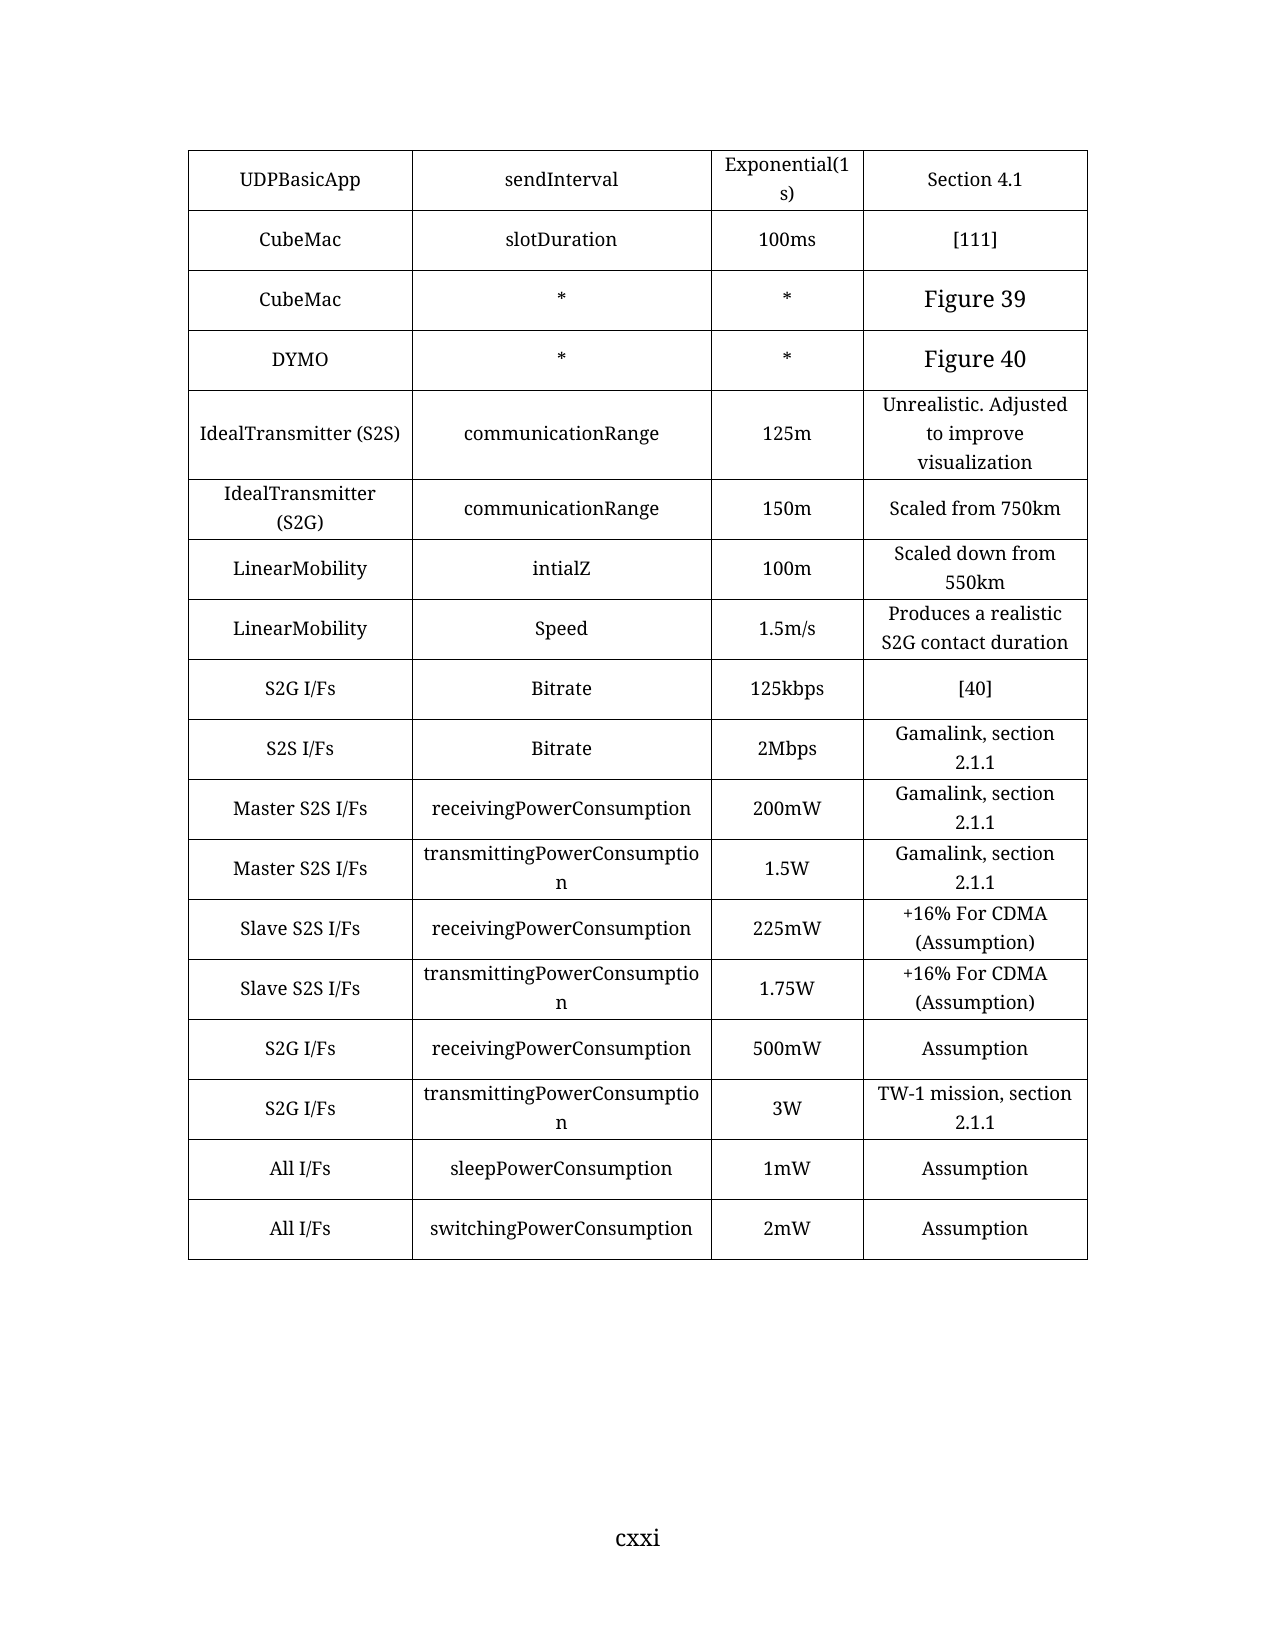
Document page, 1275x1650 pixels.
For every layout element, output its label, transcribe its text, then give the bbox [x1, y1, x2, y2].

table_cell Unrealistic. Adjusted to improve visualization [864, 391, 1087, 479]
table_cell Produces a realistic S2G contact duration [864, 600, 1087, 659]
table_cell intialZ [413, 540, 711, 599]
table_cell * [712, 331, 863, 390]
table_cell switchingPowerConsumption [413, 1200, 711, 1259]
table_cell Assumption [864, 1140, 1087, 1199]
table_cell Slave S2S I/Fs [189, 900, 412, 959]
table_cell * [712, 271, 863, 330]
table_cell S2G I/Fs [189, 1080, 412, 1139]
table_cell transmittingPowerConsumption [413, 840, 711, 899]
table_cell [40] [864, 660, 1087, 719]
table_cell transmittingPowerConsumption [413, 1080, 711, 1139]
table_cell S2G I/Fs [189, 660, 412, 719]
table_cell 125kbps [712, 660, 863, 719]
table_cell IdealTransmitter (S2S) [189, 391, 412, 479]
table_cell sendInterval [413, 151, 711, 210]
table_cell CubeMac [189, 211, 412, 270]
table_cell receivingPowerConsumption [413, 1020, 711, 1079]
table_cell Speed [413, 600, 711, 659]
table_cell [111] [864, 211, 1087, 270]
table_cell DYMO [189, 331, 412, 390]
table_cell LinearMobility [189, 600, 412, 659]
table_cell Scaled from 750km [864, 480, 1087, 539]
table_cell slotDuration [413, 211, 711, 270]
table_cell 225mW [712, 900, 863, 959]
table_cell * [413, 331, 711, 390]
table_cell Gamalink, section 2.1.1 [864, 780, 1087, 839]
table_cell Assumption [864, 1020, 1087, 1079]
table_cell UDPBasicApp [189, 151, 412, 210]
table_cell Master S2S I/Fs [189, 840, 412, 899]
table_cell 2Mbps [712, 720, 863, 779]
table_cell 125m [712, 391, 863, 479]
table_cell receivingPowerConsumption [413, 900, 711, 959]
table_cell 1.75W [712, 960, 863, 1019]
table_cell IdealTransmitter (S2G) [189, 480, 412, 539]
table_cell LinearMobility [189, 540, 412, 599]
table_cell Bitrate [413, 720, 711, 779]
table_cell receivingPowerConsumption [413, 780, 711, 839]
table_cell * [413, 271, 711, 330]
table_cell Master S2S I/Fs [189, 780, 412, 839]
table_cell 500mW [712, 1020, 863, 1079]
table_cell Scaled down from 550km [864, 540, 1087, 599]
table_cell Bitrate [413, 660, 711, 719]
table_cell Assumption [864, 1200, 1087, 1259]
table_cell 1mW [712, 1140, 863, 1199]
table_cell sleepPowerConsumption [413, 1140, 711, 1199]
table_cell All I/Fs [189, 1140, 412, 1199]
table_cell +16% For CDMA (Assumption) [864, 900, 1087, 959]
table_cell S2S I/Fs [189, 720, 412, 779]
table_cell Gamalink, section 2.1.1 [864, 840, 1087, 899]
table_cell transmittingPowerConsumption [413, 960, 711, 1019]
table_cell 1.5m/s [712, 600, 863, 659]
table_cell Figure 40 [864, 331, 1087, 390]
table_cell communicationRange [413, 480, 711, 539]
table_cell 100ms [712, 211, 863, 270]
table_cell TW-1 mission, section 2.1.1 [864, 1080, 1087, 1139]
table_cell 100m [712, 540, 863, 599]
table_cell communicationRange [413, 391, 711, 479]
table_cell Figure 39 [864, 271, 1087, 330]
table_cell 1.5W [712, 840, 863, 899]
table_cell Gamalink, section 2.1.1 [864, 720, 1087, 779]
table_cell Slave S2S I/Fs [189, 960, 412, 1019]
table_cell 3W [712, 1080, 863, 1139]
table_cell All I/Fs [189, 1200, 412, 1259]
table_cell 150m [712, 480, 863, 539]
table_cell +16% For CDMA (Assumption) [864, 960, 1087, 1019]
table_cell Section 4.1 [864, 151, 1087, 210]
table_cell S2G I/Fs [189, 1020, 412, 1079]
table_cell CubeMac [189, 271, 412, 330]
table_cell 2mW [712, 1200, 863, 1259]
table_cell 200mW [712, 780, 863, 839]
table_cell Exponential(1s) [712, 151, 863, 210]
